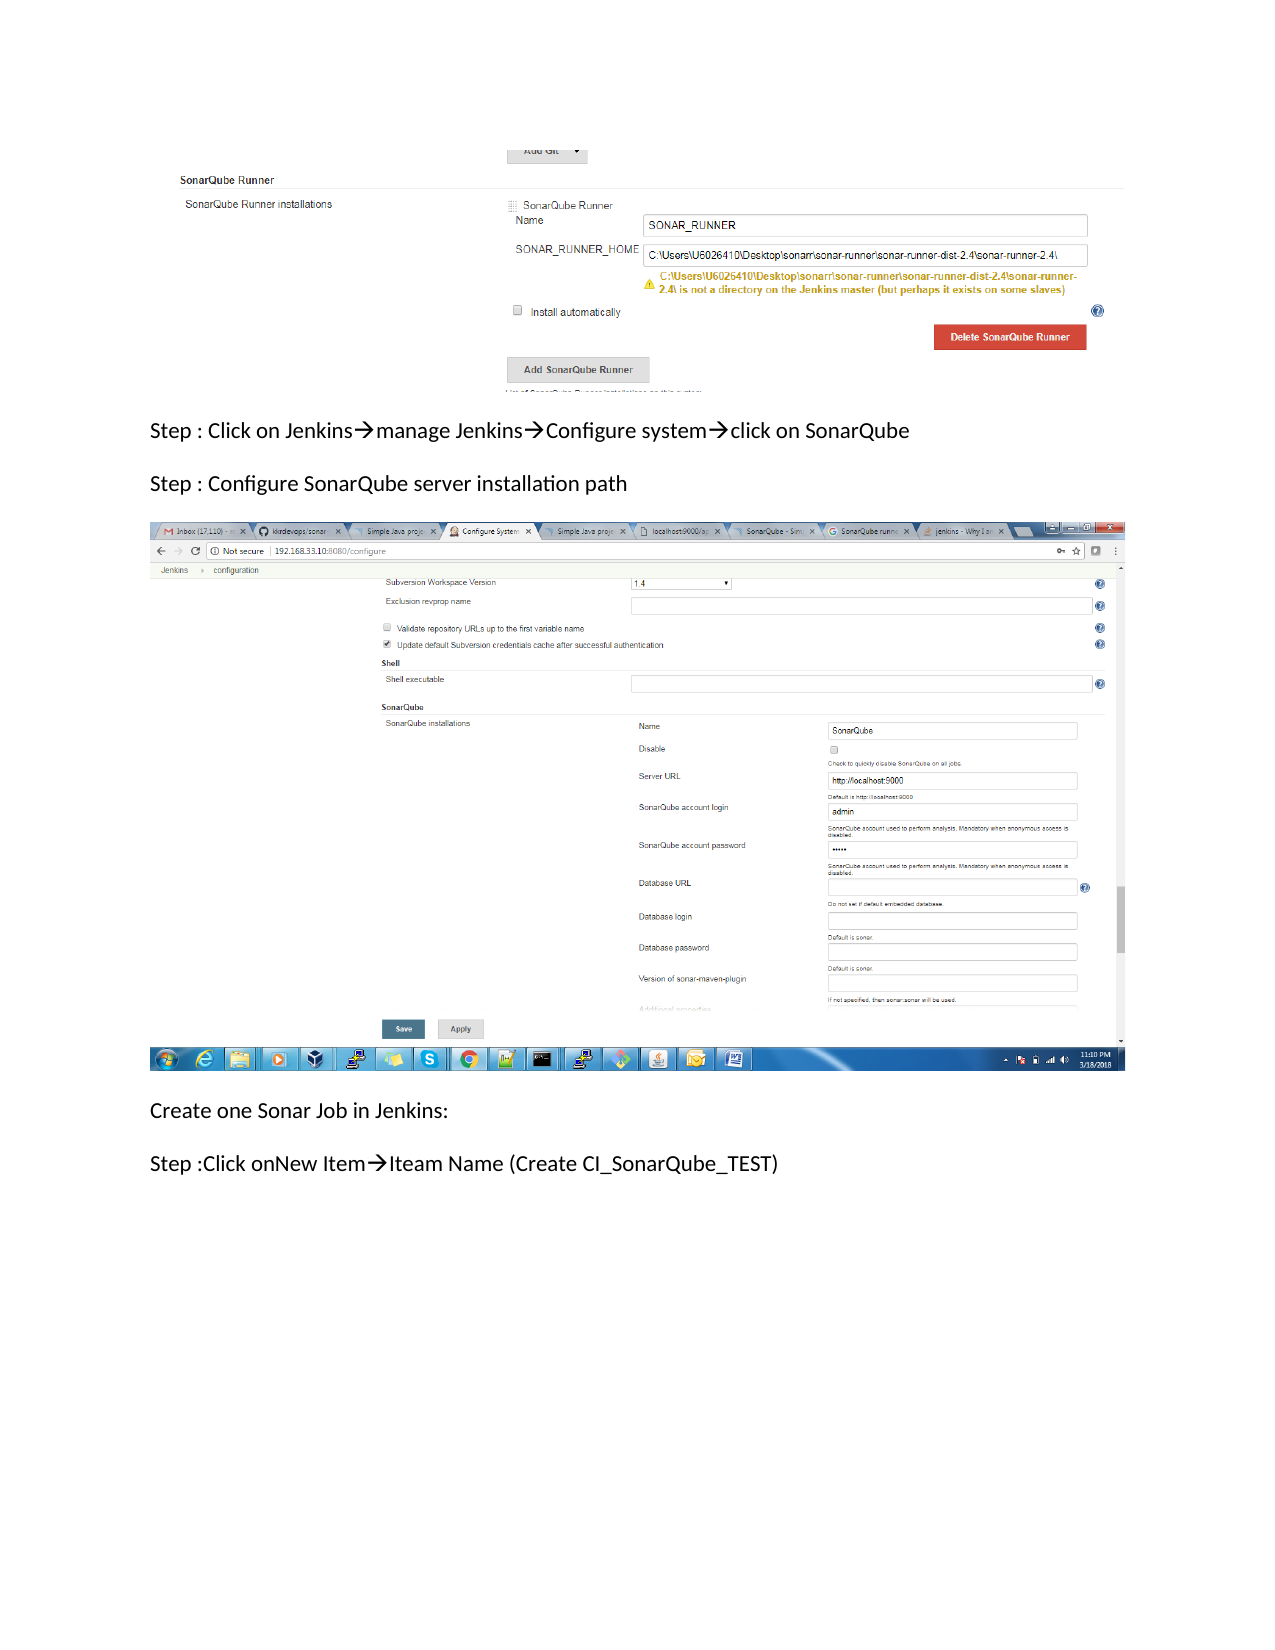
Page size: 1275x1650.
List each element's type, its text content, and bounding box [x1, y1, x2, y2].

picture [150, 522, 1125, 1071]
text Step :Click onNew ItemIteam Name (Create CI_SonarQube_TEST) [150, 1149, 1125, 1177]
picture [150, 150, 1125, 392]
text Step : Configure SonarQube server installation path [150, 469, 1125, 498]
text Step : Click on Jenkinsmanage JenkinsConfigure systemclick on SonarQube [150, 417, 1125, 444]
text Create one Sonar Job in Jenkins: [150, 1096, 1125, 1124]
